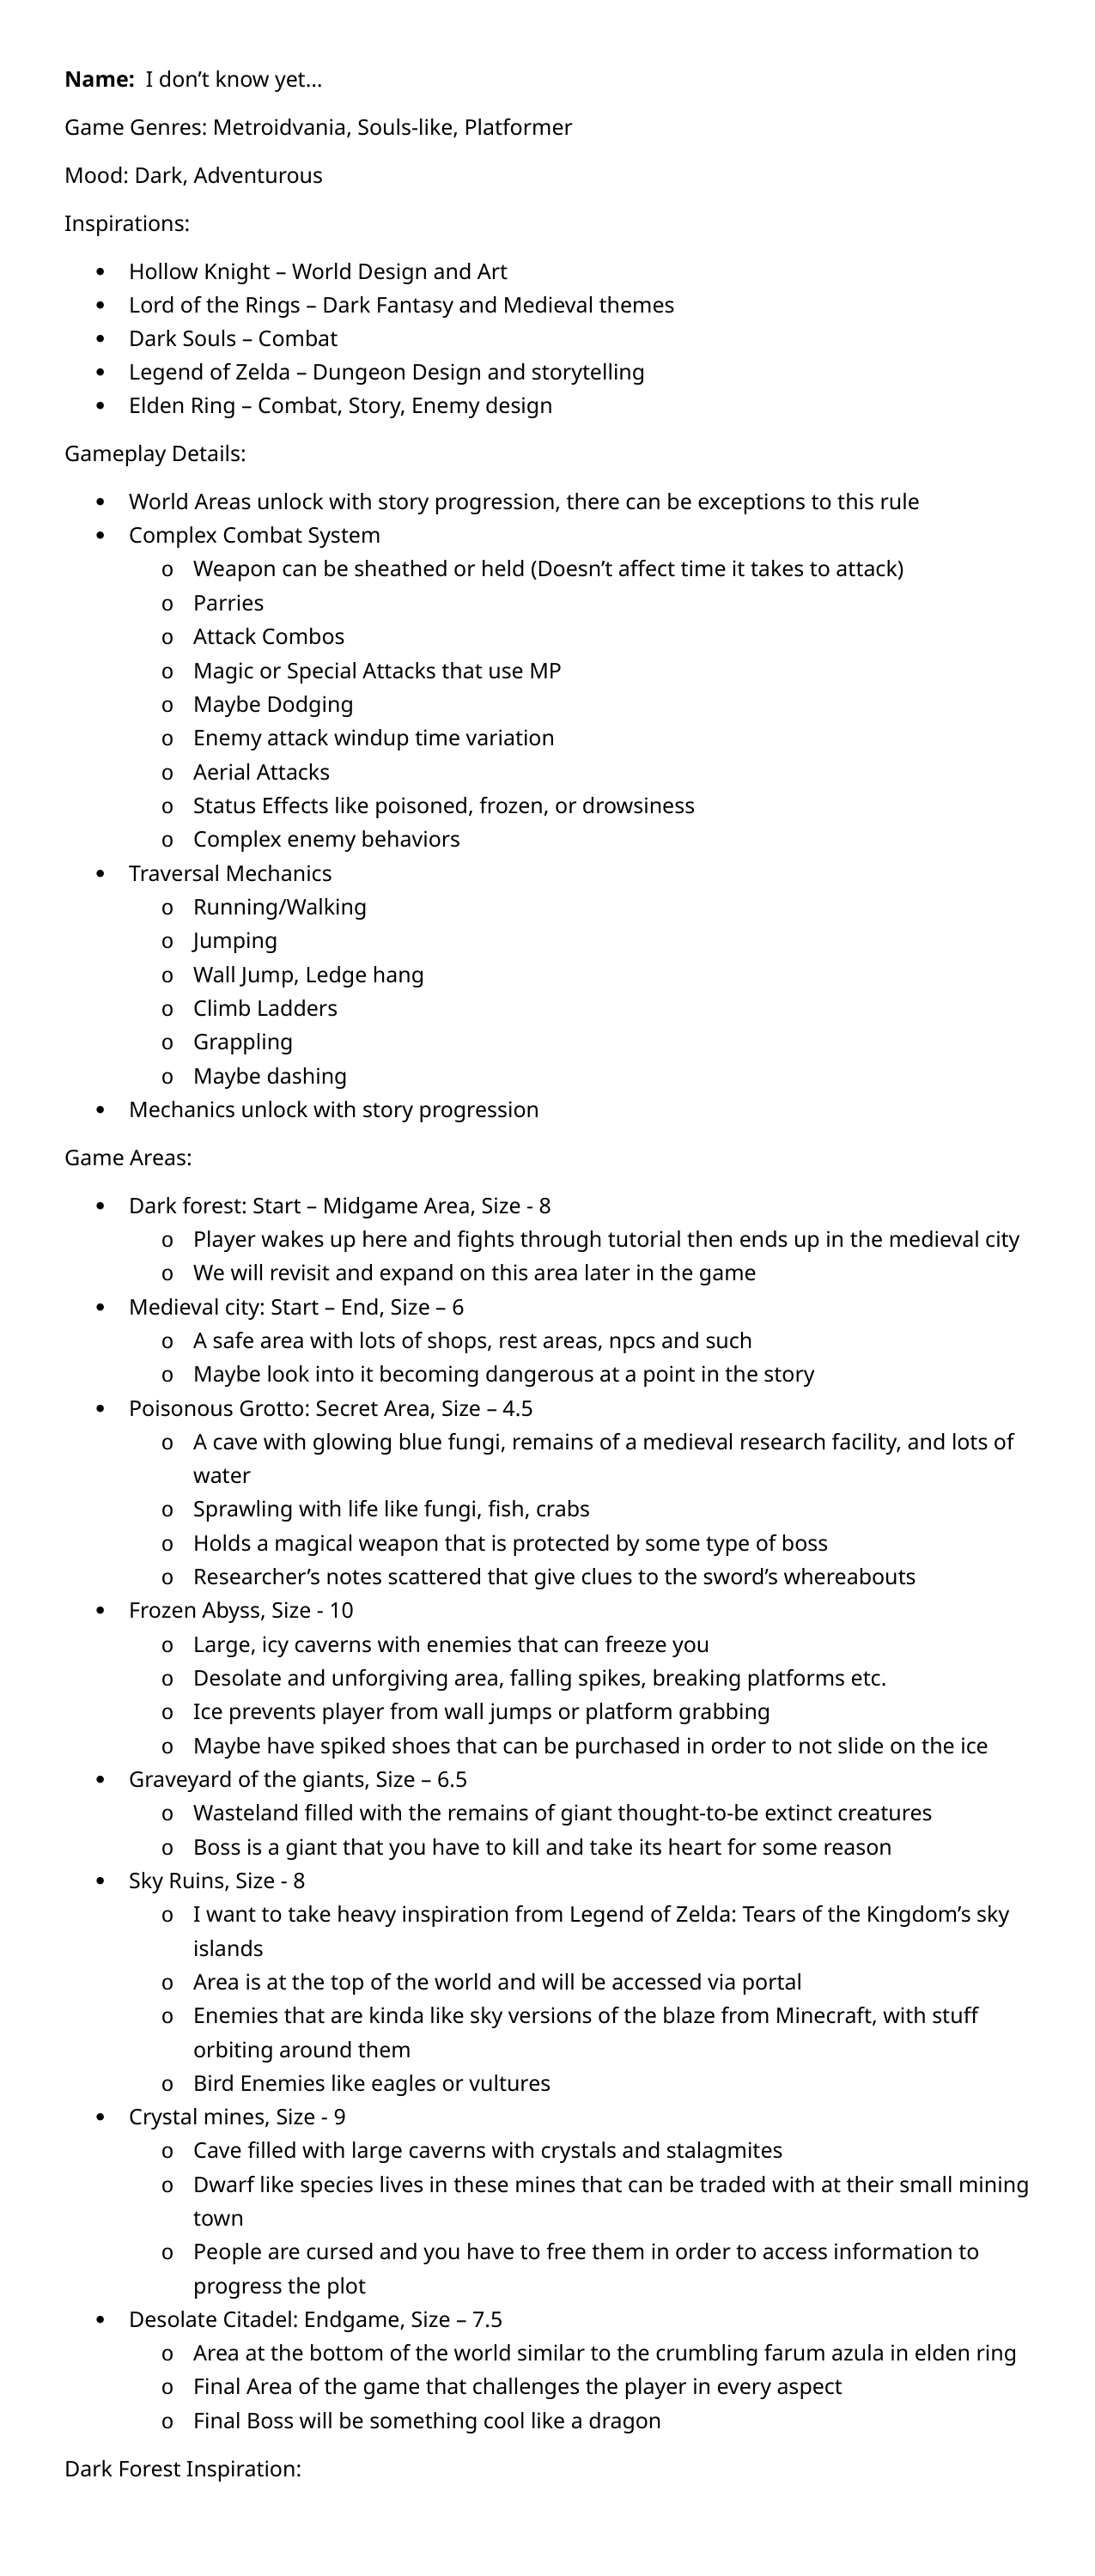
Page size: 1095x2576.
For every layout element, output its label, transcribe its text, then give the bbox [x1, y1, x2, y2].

list I want to take heavy inspiration from Legend of Zelda: Tears of the Kingdom’s sky islands [161, 1899, 1031, 1962]
list Maybe dashing [161, 1060, 1031, 1091]
list Boss is a giant that you have to kill and take its heart for some reason [161, 1832, 1031, 1862]
list Status Effects like poisoned, frozen, or drowsiness [161, 791, 1031, 820]
list Ice prevents player from wall jumps or platform grabbing [161, 1697, 1031, 1726]
list Lord of the Rings – Dark Fantasy and Medieval themes [96, 289, 1031, 319]
text Mood: Dark, Adventurous [64, 161, 1031, 190]
list Mechanics unlock with story progression [96, 1095, 1031, 1124]
list Wasteland filled with the remains of giant thought-to-be extinct creatures [161, 1798, 1031, 1827]
list Dark Souls – Combat [96, 324, 1031, 353]
list Bird Enemies like eagles or vultures [161, 2068, 1031, 2098]
list People are cursed and you have to free them in order to access information to progress the plot [161, 2237, 1031, 2300]
list Weapon can be sheathed or held (Doesn’t affect time it takes to attack) [161, 554, 1031, 583]
list Grappling [161, 1027, 1031, 1056]
list Graveyard of the giants, Size – 6.5 [96, 1765, 1031, 1794]
list Crystal mines, Size - 9 [96, 2102, 1031, 2131]
list Area at the bottom of the world similar to the crumbling farum azula in elden ring [161, 2337, 1031, 2367]
list Maybe look into it becoming dangerous at a point in the story [161, 1359, 1031, 1388]
list Legend of Zelda – Dungeon Design and storytelling [96, 357, 1031, 386]
list Maybe Dodging [161, 689, 1031, 719]
list Dark forest: Start – Midgame Area, Size - 8 [96, 1190, 1031, 1220]
list Player wakes up here and fights through tutorial then ends up in the medieval city [161, 1224, 1031, 1254]
list World Areas unlock with story progression, there can be exceptions to this rule [96, 487, 1031, 516]
list Parries [161, 587, 1031, 617]
text Dark Forest Inspiration: [64, 2453, 1031, 2482]
text Gameplay Details: [64, 439, 1031, 468]
list Wall Jump, Ledge hang [161, 959, 1031, 989]
list Elden Ring – Combat, Story, Enemy design [96, 391, 1031, 420]
list Dwarf like species lives in these mines that can be traded with at their small mining town [161, 2169, 1031, 2233]
list Frozen Abyss, Size - 10 [96, 1595, 1031, 1625]
list Running/Walking [161, 891, 1031, 921]
text Inspirations: [64, 208, 1031, 238]
text Game Areas: [64, 1143, 1031, 1172]
list Magic or Special Attacks that use MP [161, 655, 1031, 684]
list Enemy attack windup time variation [161, 723, 1031, 752]
text Game Genres: Metroidvania, Souls-like, Platformer [64, 112, 1031, 142]
list Final Area of the game that challenges the player in every aspect [161, 2372, 1031, 2401]
list Sky Ruins, Size - 8 [96, 1866, 1031, 1895]
list A safe area with lots of shops, rest areas, npcs and such [161, 1325, 1031, 1355]
list Final Boss will be something cool like a dragon [161, 2405, 1031, 2435]
list Large, icy caverns with enemies that can freeze you [161, 1629, 1031, 1659]
list Enemies that are kinda like sky versions of the blaze from Minecraft, with stuff orbiting around them [161, 2001, 1031, 2063]
list Poisonous Grotto: Secret Area, Size – 4.5 [96, 1393, 1031, 1422]
list Complex enemy behaviors [161, 824, 1031, 854]
list Desolate Citadel: Endgame, Size – 7.5 [96, 2304, 1031, 2333]
list Desolate and unforgiving area, falling spikes, breaking platforms etc. [161, 1663, 1031, 1692]
list Climb Ladders [161, 993, 1031, 1023]
list Hollow Knight – World Design and Art [96, 256, 1031, 285]
list Jumping [161, 926, 1031, 955]
list Complex Combat System [96, 520, 1031, 550]
list Traversal Mechanics [96, 858, 1031, 887]
text Name: I don’t know yet… [64, 64, 1031, 94]
list We will revisit and expand on this area later in the game [161, 1258, 1031, 1287]
list A cave with glowing blue fungi, remains of a medieval research facility, and lots of water [161, 1426, 1031, 1490]
list Holds a magical weapon that is protected by some type of boss [161, 1528, 1031, 1558]
list Medieval city: Start – End, Size – 6 [96, 1291, 1031, 1321]
list Area is at the top of the world and will be accessed via portal [161, 1966, 1031, 1996]
list Attack Combos [161, 622, 1031, 651]
list Sprawling with life like fungi, fish, crabs [161, 1494, 1031, 1523]
list Aerial Attacks [161, 756, 1031, 787]
list Maybe have spiked shoes that can be purchased in order to not slide on the ice [161, 1730, 1031, 1760]
list Cave filled with large caverns with crystals and stalagmites [161, 2136, 1031, 2165]
list Researcher’s notes scattered that give clues to the sword’s whereabouts [161, 1562, 1031, 1591]
